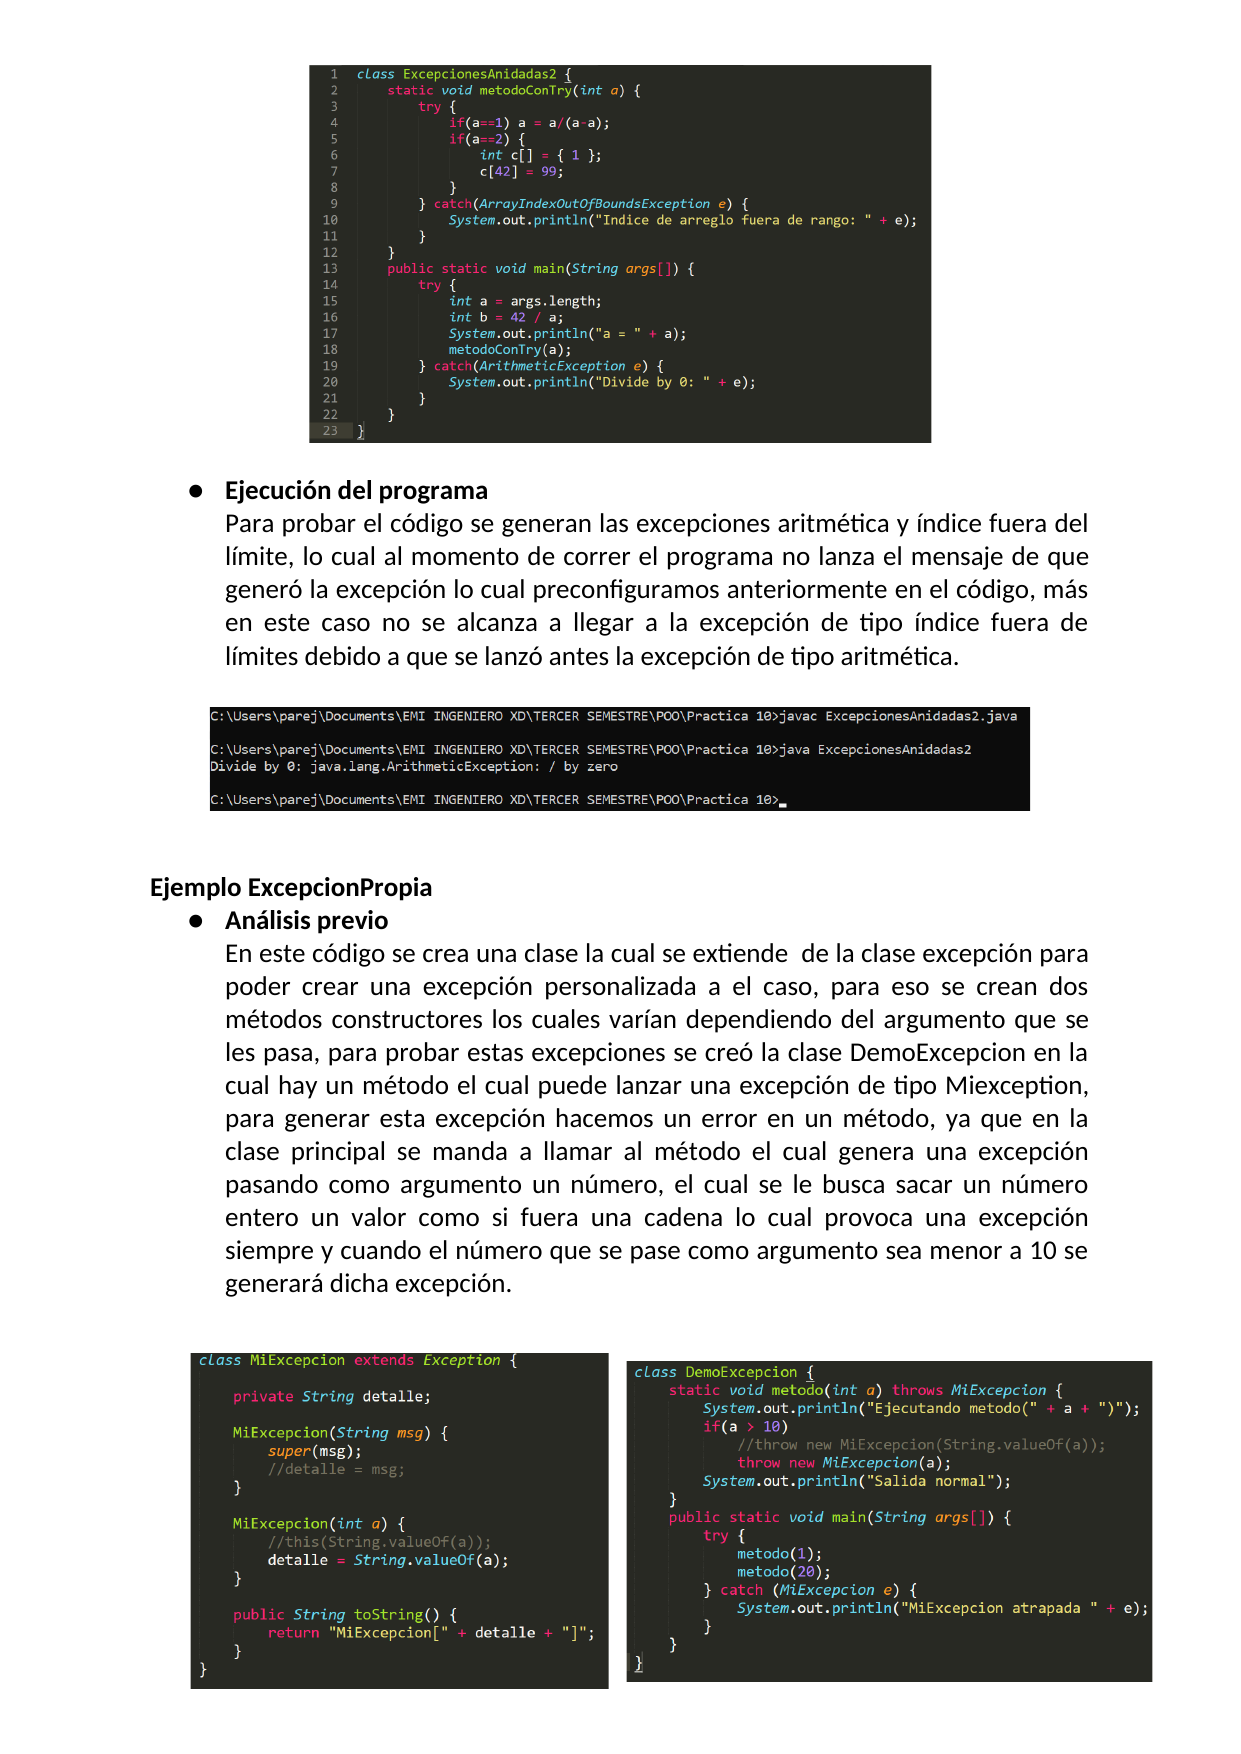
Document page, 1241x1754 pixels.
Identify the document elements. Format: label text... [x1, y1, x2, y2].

picture [626, 1361, 1153, 1682]
picture [209, 707, 1031, 811]
picture [309, 65, 932, 443]
text Ejemplo ExcepcionPropia [150, 870, 1090, 903]
text En este código se crea una clase la cual se extiende de la clase excepción para poder crear una excepción personalizada a el caso, para eso se crean dos métodos constructores los cuales varían dependiendo del argumento que se les pasa, para probar estas excepciones se creó la clase DemoExcepcion en la cual hay un método el cual puede lanzar una excepción de tipo Miexception, para generar esta excepción hacemos un error en un método, ya que en la clase principal se manda a llamar al método el cual genera una excepción pasando como argumento un número, el cual se le busca sacar un número entero un valor como si fuera una cadena lo cual provoca una excepción siempre y cuando el número que se pase como argumento sea menor a 10 se generará dicha excepción. [225, 936, 1090, 1299]
picture [190, 1353, 609, 1689]
list Análisis previo [187, 903, 1090, 936]
list Ejecución del programa [187, 473, 1090, 507]
text Para probar el código se generan las excepciones aritmética y índice fuera del límite, lo cual al momento de correr el programa no lanza el mensaje de que generó la excepción lo cual preconfiguramos anteriormente en el código, más en este caso no se alcanza a llegar a la excepción de tipo índice fuera de límites debido a que se lanzó antes la excepción de tipo aritmética. [225, 507, 1090, 672]
